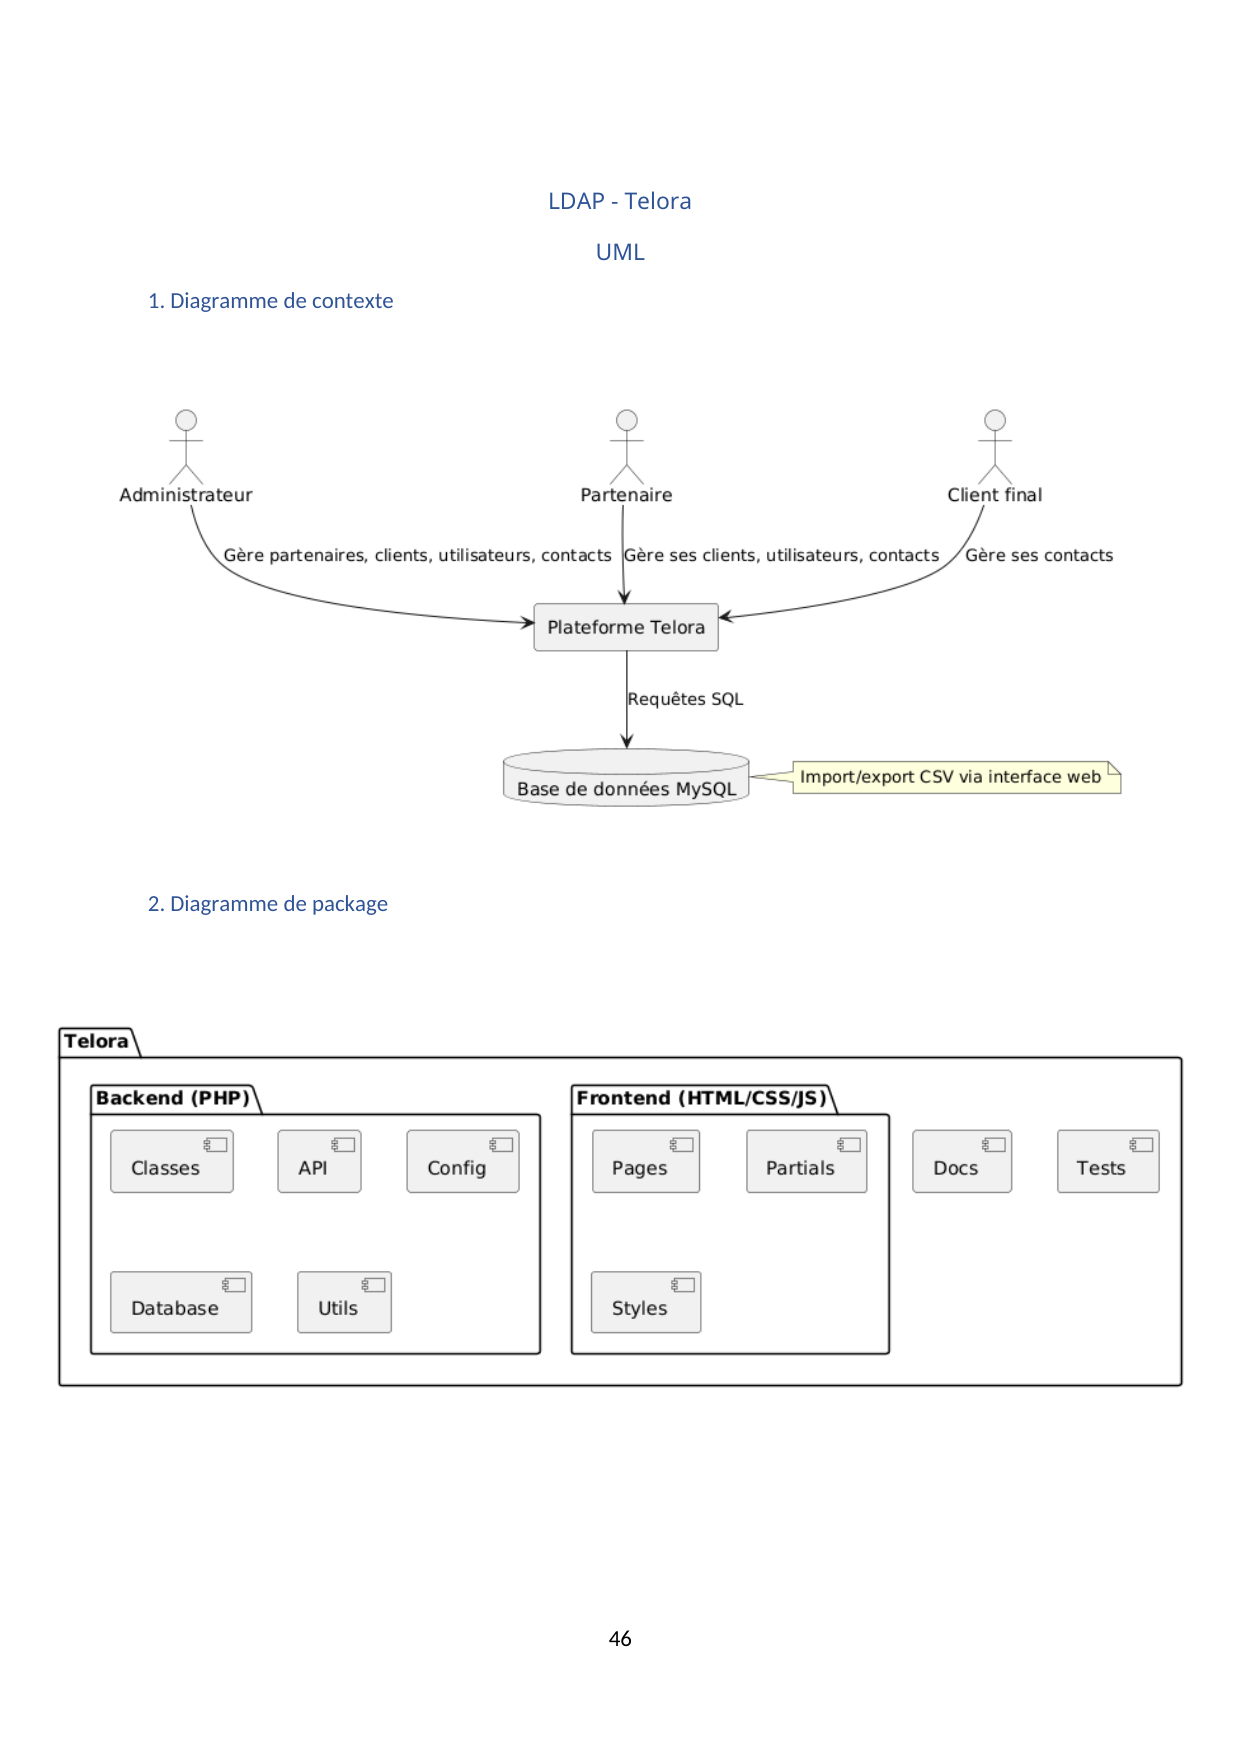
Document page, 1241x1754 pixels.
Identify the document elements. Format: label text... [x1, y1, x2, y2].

picture [112, 402, 1126, 821]
subtitle LDAP - Telora [148, 185, 1093, 216]
subtitle 1. Diagramme de contexte [148, 286, 1093, 314]
picture [51, 1020, 1187, 1389]
subtitle UML [148, 236, 1093, 267]
subtitle 2. Diagramme de package [148, 889, 1093, 917]
